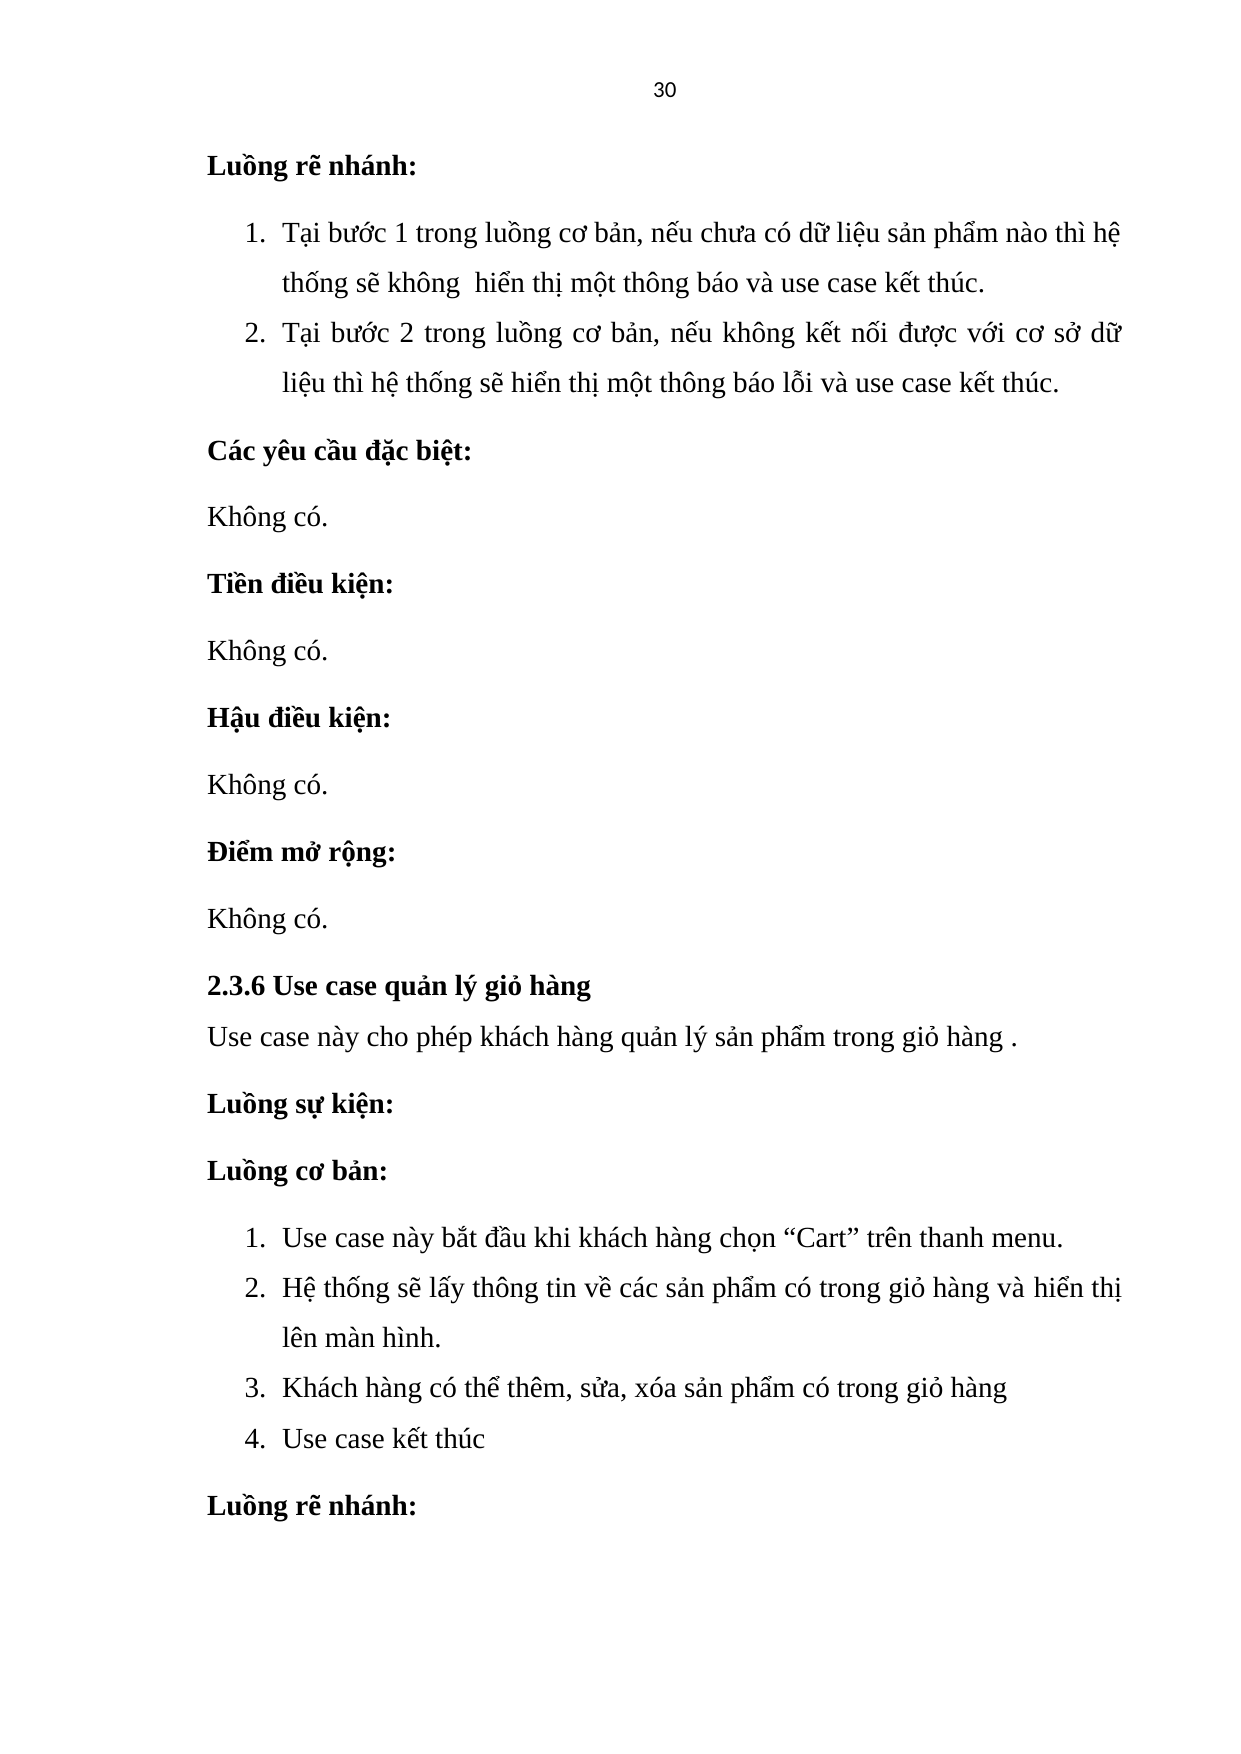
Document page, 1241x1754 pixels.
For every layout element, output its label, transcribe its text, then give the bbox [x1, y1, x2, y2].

text Các yêu cầu đặc biệt: [207, 433, 1122, 466]
text Điểm mở rộng: [207, 834, 1122, 868]
text Không có. [207, 633, 1122, 667]
subtitle 2.3.6 Use case quản lý giỏ hàng [207, 968, 1122, 1002]
text Luồng rẽ nhánh: [207, 1488, 1122, 1521]
text Không có. [207, 767, 1122, 801]
text Luồng cơ bản: [207, 1153, 1122, 1186]
text Luồng rẽ nhánh: [207, 148, 1122, 181]
list Hệ thống sẽ lấy thông tin về các sản phẩm có trong giỏ hàng và hiển thị lên màn hình. [244, 1270, 1122, 1354]
list Tại bước 2 trong luồng cơ bản, nếu không kết nối được với cơ sở dữ liệu thì hệ thống sẽ hiển thị một thông báo lỗi và use case kết thúc. [244, 315, 1122, 399]
text Luồng sự kiện: [207, 1086, 1122, 1119]
list Use case này bắt đầu khi khách hàng chọn “Cart” trên thanh menu. [244, 1220, 1122, 1253]
text Use case này cho phép khách hàng quản lý sản phẩm trong giỏ hàng . [207, 1019, 1122, 1052]
list Khách hàng có thể thêm, sửa, xóa sản phẩm có trong giỏ hàng [244, 1371, 1122, 1404]
list Use case kết thúc [244, 1421, 1122, 1454]
list Tại bước 1 trong luồng cơ bản, nếu chưa có dữ liệu sản phẩm nào thì hệ thống sẽ không hiển thị một thông báo và use case kết thúc. [244, 215, 1122, 298]
text Không có. [207, 901, 1122, 935]
text Tiền điều kiện: [207, 567, 1122, 600]
text Không có. [207, 499, 1122, 533]
text Hậu điều kiện: [207, 701, 1122, 734]
